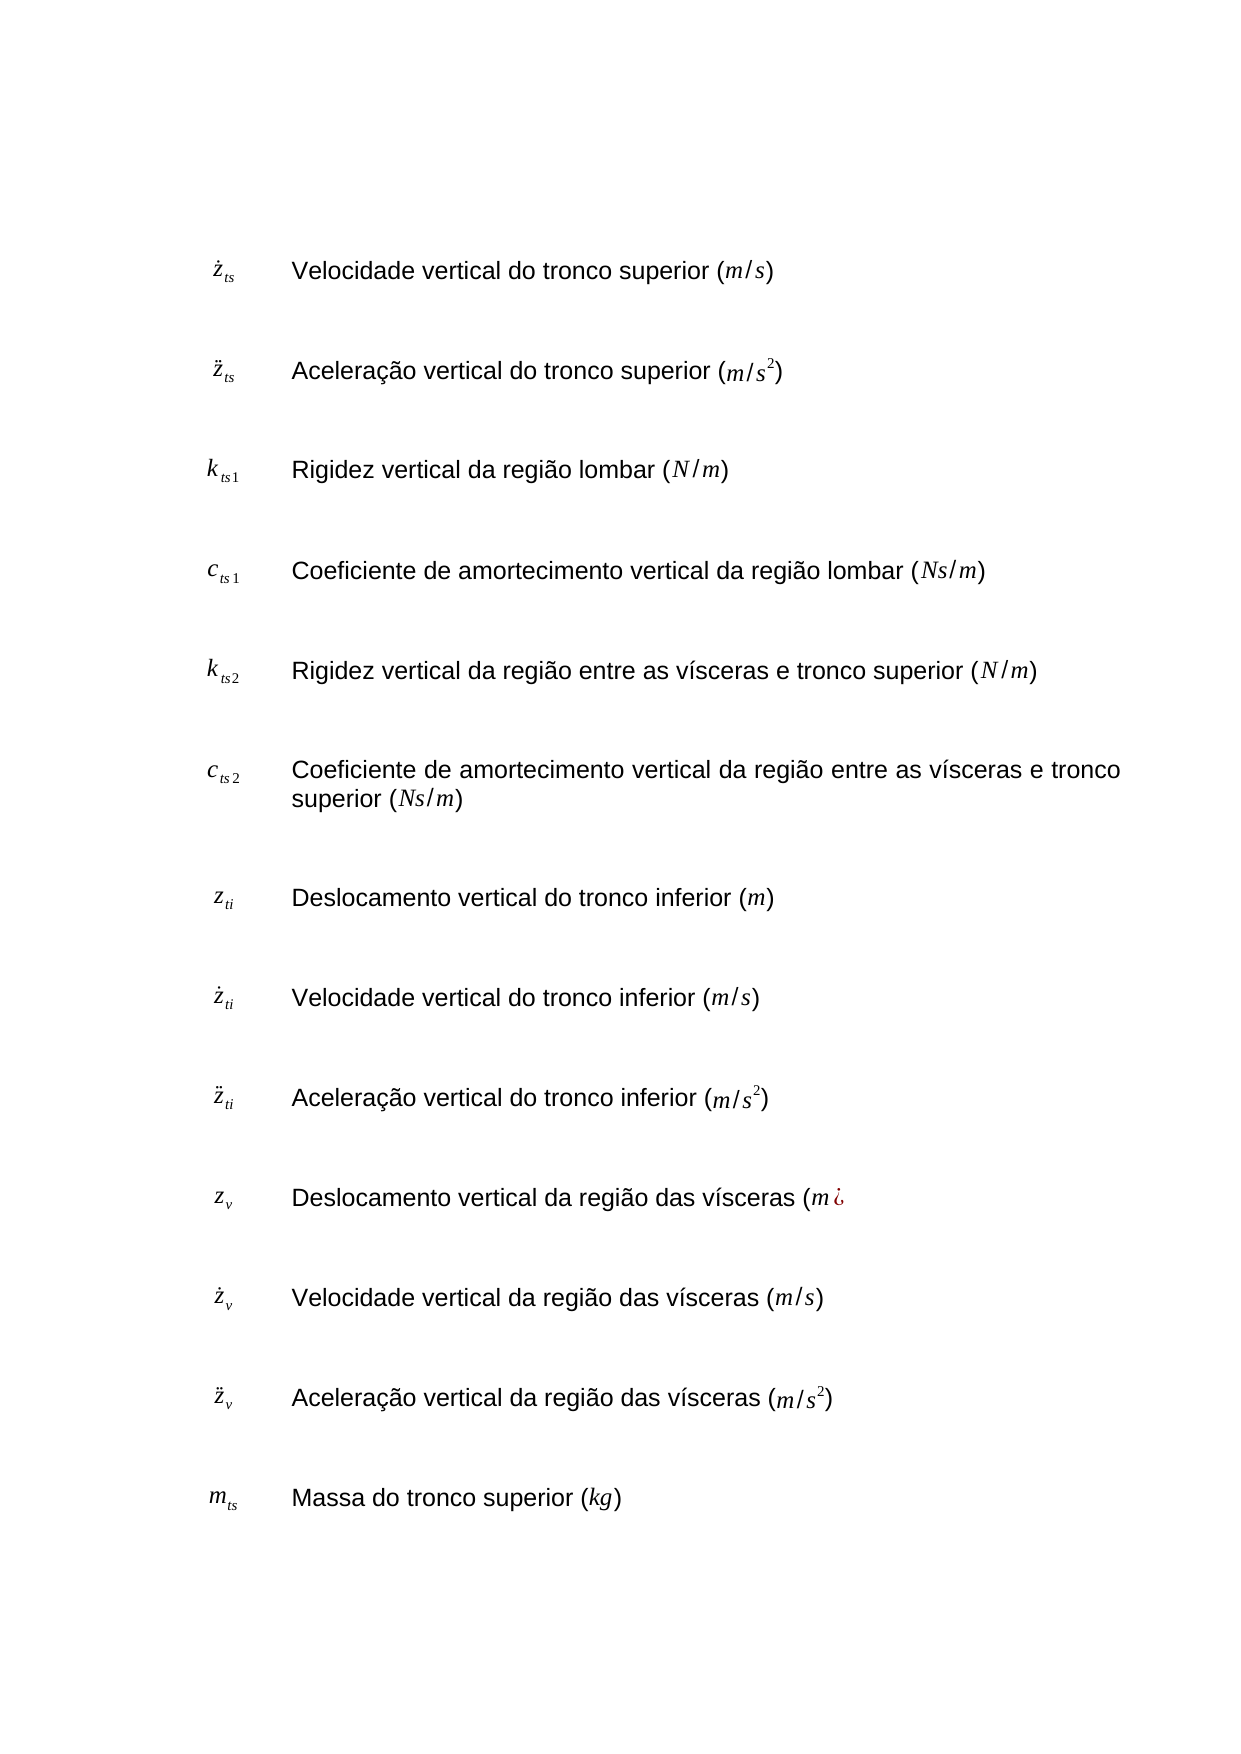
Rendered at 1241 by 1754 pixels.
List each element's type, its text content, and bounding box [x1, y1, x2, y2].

table_header [166, 220, 280, 320]
table_cell Coeficiente de amortecimento vertical da região entre as vísceras e tronco superior () [280, 721, 1133, 847]
table_cell Rigidez vertical da região lombar () [280, 421, 1133, 521]
table_cell [166, 1448, 280, 1548]
table_cell [166, 1348, 280, 1448]
table_cell [166, 721, 280, 847]
table_cell Aceleração vertical do tronco superior () [280, 320, 1133, 421]
table_cell [166, 1047, 280, 1147]
table_cell Coeficiente de amortecimento vertical da região lombar () [280, 521, 1133, 621]
table_cell [166, 947, 280, 1047]
table_cell [166, 320, 280, 421]
table_cell Deslocamento vertical da região das vísceras ( [280, 1148, 1133, 1247]
table_cell [166, 421, 280, 521]
table_cell [166, 621, 280, 721]
table_cell Massa do tronco superior () [280, 1448, 1133, 1548]
table_header Velocidade vertical do tronco superior () [280, 220, 1133, 320]
table_cell Aceleração vertical do tronco inferior () [280, 1047, 1133, 1147]
table_cell [166, 1148, 280, 1247]
table_cell [166, 521, 280, 621]
table_cell Rigidez vertical da região entre as vísceras e tronco superior () [280, 621, 1133, 721]
table_cell Velocidade vertical do tronco inferior () [280, 947, 1133, 1047]
table_cell Velocidade vertical da região das vísceras () [280, 1248, 1133, 1348]
table_cell Deslocamento vertical do tronco inferior () [280, 847, 1133, 947]
table_cell [166, 1248, 280, 1348]
table_cell Aceleração vertical da região das vísceras () [280, 1348, 1133, 1448]
table_cell [166, 847, 280, 947]
